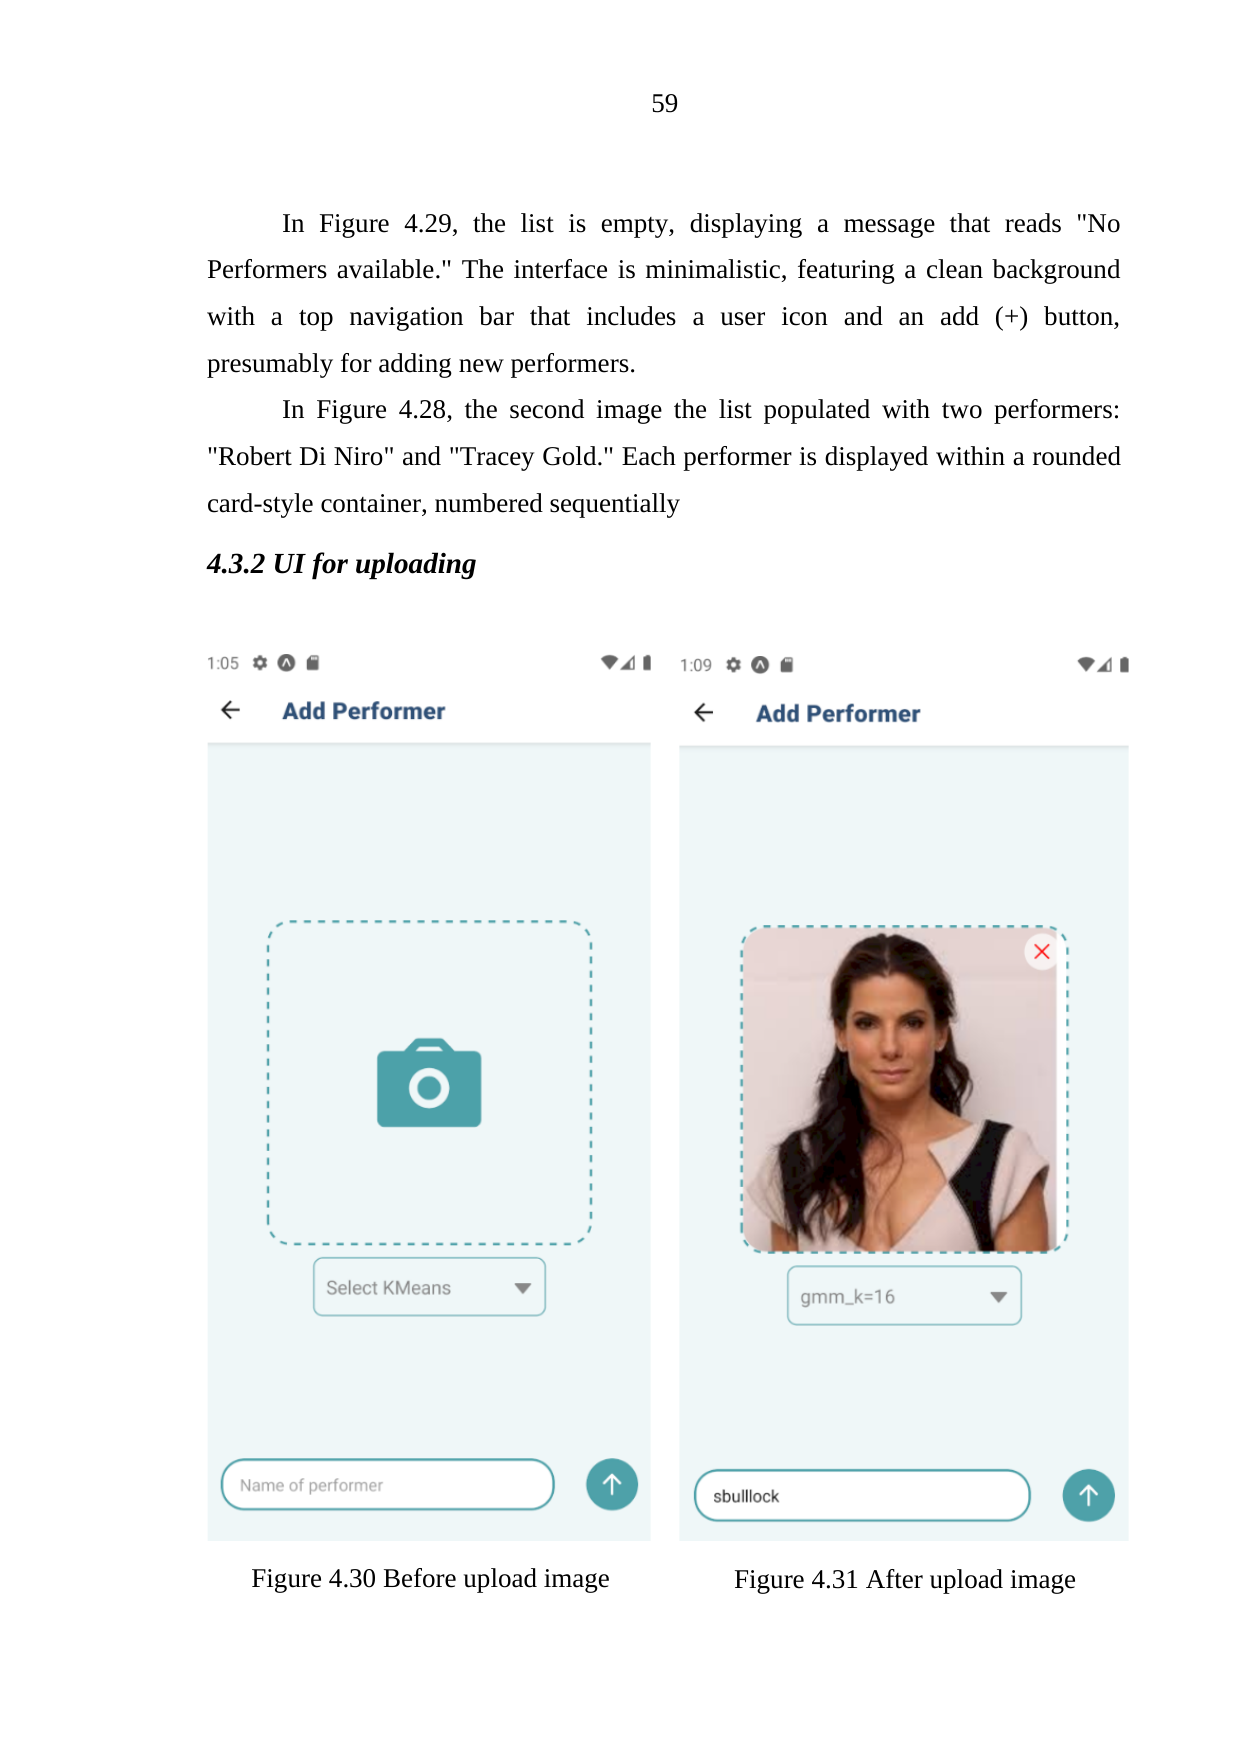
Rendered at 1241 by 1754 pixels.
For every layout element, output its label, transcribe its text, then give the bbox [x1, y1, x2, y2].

picture [678, 656, 1129, 1537]
subtitle UI for uploading [207, 546, 1122, 579]
picture [206, 653, 650, 1538]
